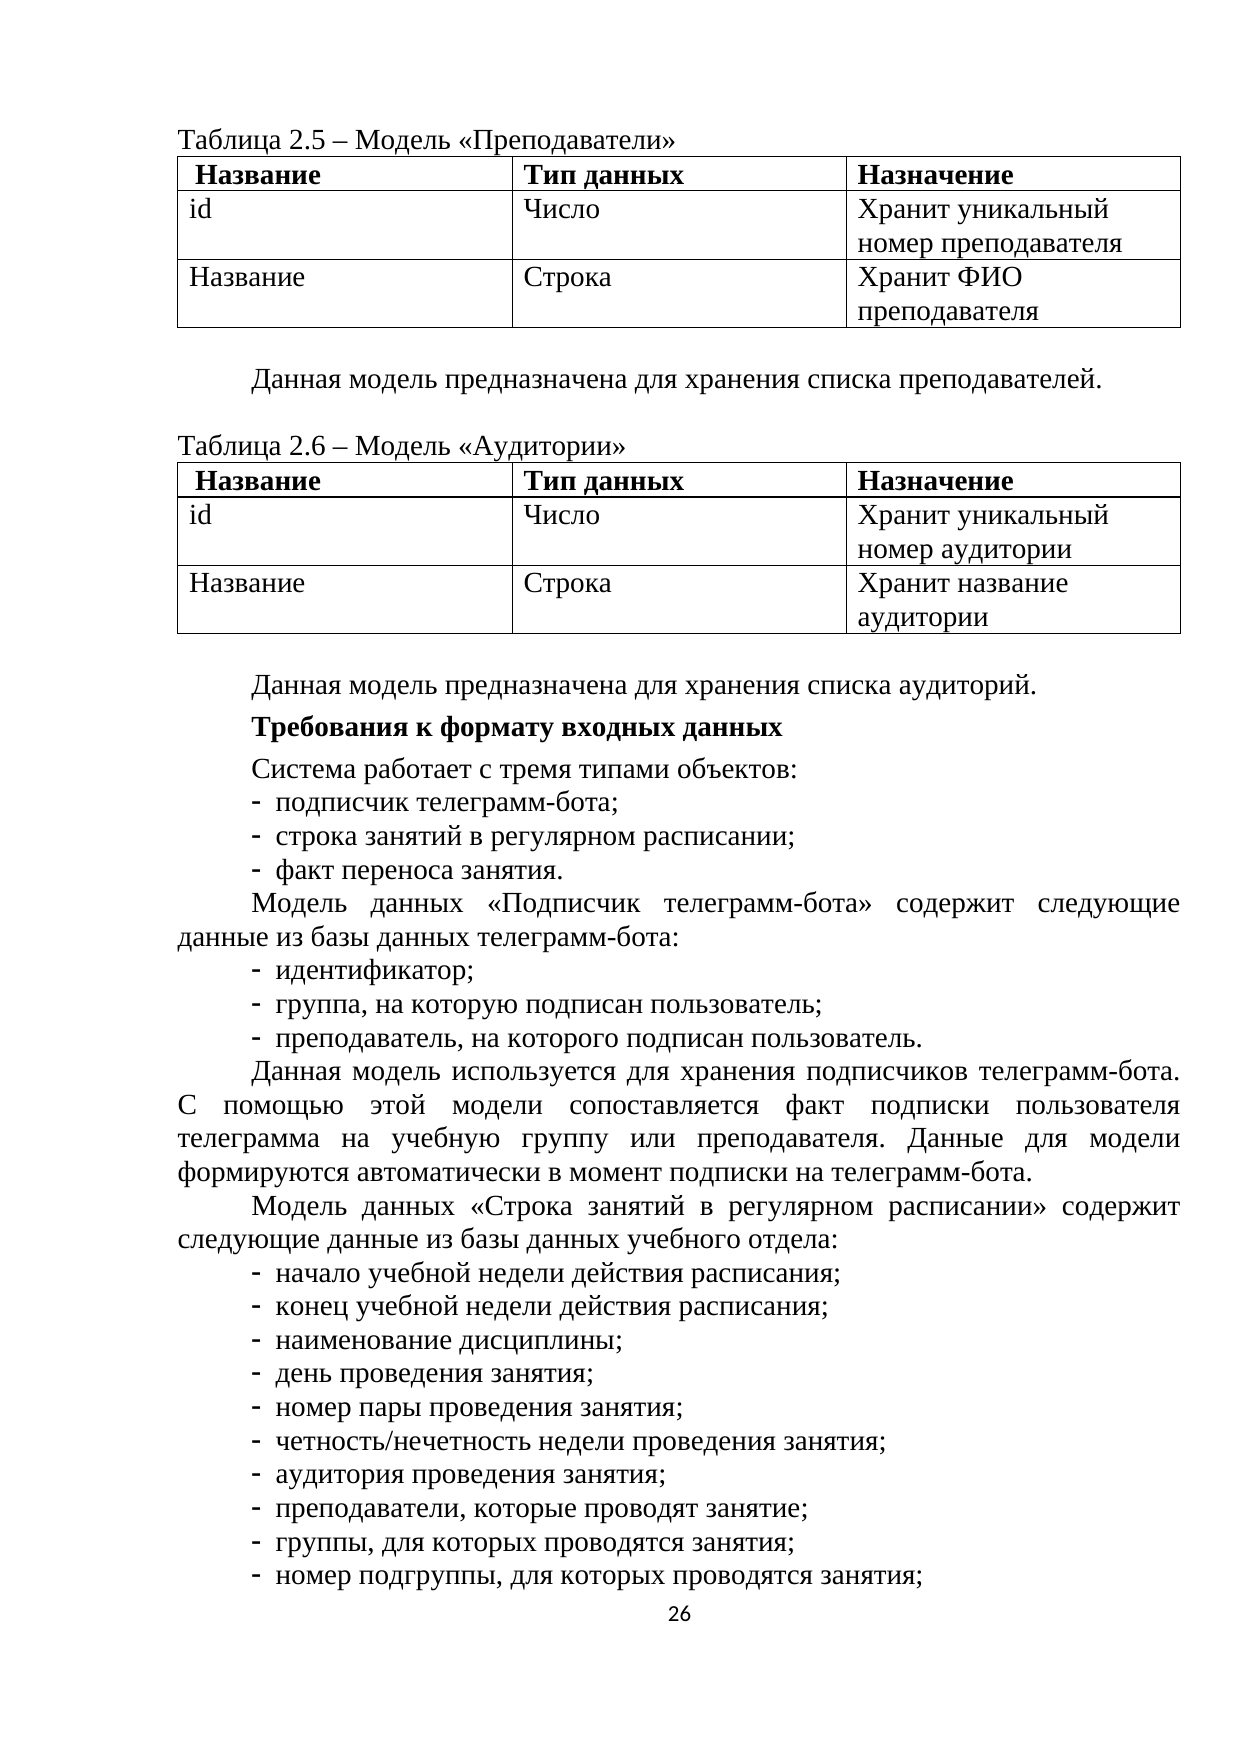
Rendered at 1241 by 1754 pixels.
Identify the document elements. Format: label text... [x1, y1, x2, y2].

table_header Назначение [847, 157, 1180, 190]
table_header Тип данных [513, 463, 846, 496]
table_cell Хранит уникальный номер преподавателя [847, 191, 1180, 258]
table_cell Хранит название аудитории [847, 566, 1180, 633]
list номер подгруппы, для которых проводятся занятия; [177, 1557, 1181, 1591]
text Требования к формату входных данных [177, 709, 1181, 743]
table_cell Хранит уникальный номер аудитории [847, 498, 1180, 564]
table_cell Строка [513, 566, 846, 633]
text Данная модель используется для хранения подписчиков телеграмм-бота. С помощью этой модели сопоставляется факт подписки пользователя телеграмма на учебную группу или преподавателя. Данные для модели формируются автоматически в момент подписки на телеграмм-бота. [177, 1053, 1181, 1188]
text Данная модель предназначена для хранения списка аудиторий. [177, 667, 1181, 701]
table_cell Название [178, 260, 512, 327]
list день проведения занятия; [177, 1356, 1181, 1389]
table_cell Название [178, 566, 512, 633]
text Модель данных «Подписчик телеграмм-бота» содержит следующие данные из базы данных телеграмм-бота: [177, 885, 1181, 952]
table_cell id [178, 498, 512, 564]
table_cell Число [513, 498, 846, 564]
text Данная модель предназначена для хранения списка преподавателей. [177, 361, 1181, 395]
list факт переноса занятия. [177, 852, 1181, 885]
list преподаватель, на которого подписан пользователь. [177, 1020, 1181, 1053]
table_cell Число [513, 191, 846, 258]
list группа, на которую подписан пользователь; [177, 986, 1181, 1020]
table_header Назначение [847, 463, 1180, 496]
list наименование дисциплины; [177, 1322, 1181, 1356]
list четность/нечетность недели проведения занятия; [177, 1423, 1181, 1457]
text Таблица 2.6 – Модель «Аудитории» [177, 428, 1181, 462]
table_header Тип данных [513, 157, 846, 190]
text Таблица 2.5 – Модель «Преподаватели» [177, 122, 1181, 156]
list подписчик телеграмм-бота; [177, 784, 1181, 818]
text Модель данных «Строка занятий в регулярном расписании» содержит следующие данные из базы данных учебного отдела: [177, 1188, 1181, 1255]
list строка занятий в регулярном расписании; [177, 818, 1181, 852]
list преподаватели, которые проводят занятие; [177, 1490, 1181, 1524]
list начало учебной недели действия расписания; [177, 1255, 1181, 1288]
table_header Название [178, 157, 512, 190]
list группы, для которых проводятся занятия; [177, 1524, 1181, 1557]
list аудитория проведения занятия; [177, 1457, 1181, 1490]
list номер пары проведения занятия; [177, 1389, 1181, 1423]
table_header Название [178, 463, 512, 496]
table_cell id [178, 191, 512, 258]
list идентификатор; [177, 952, 1181, 986]
table_cell Хранит ФИО преподавателя [847, 260, 1180, 327]
text Система работает с тремя типами объектов: [177, 751, 1181, 784]
list конец учебной недели действия расписания; [177, 1288, 1181, 1322]
table_cell Строка [513, 260, 846, 327]
